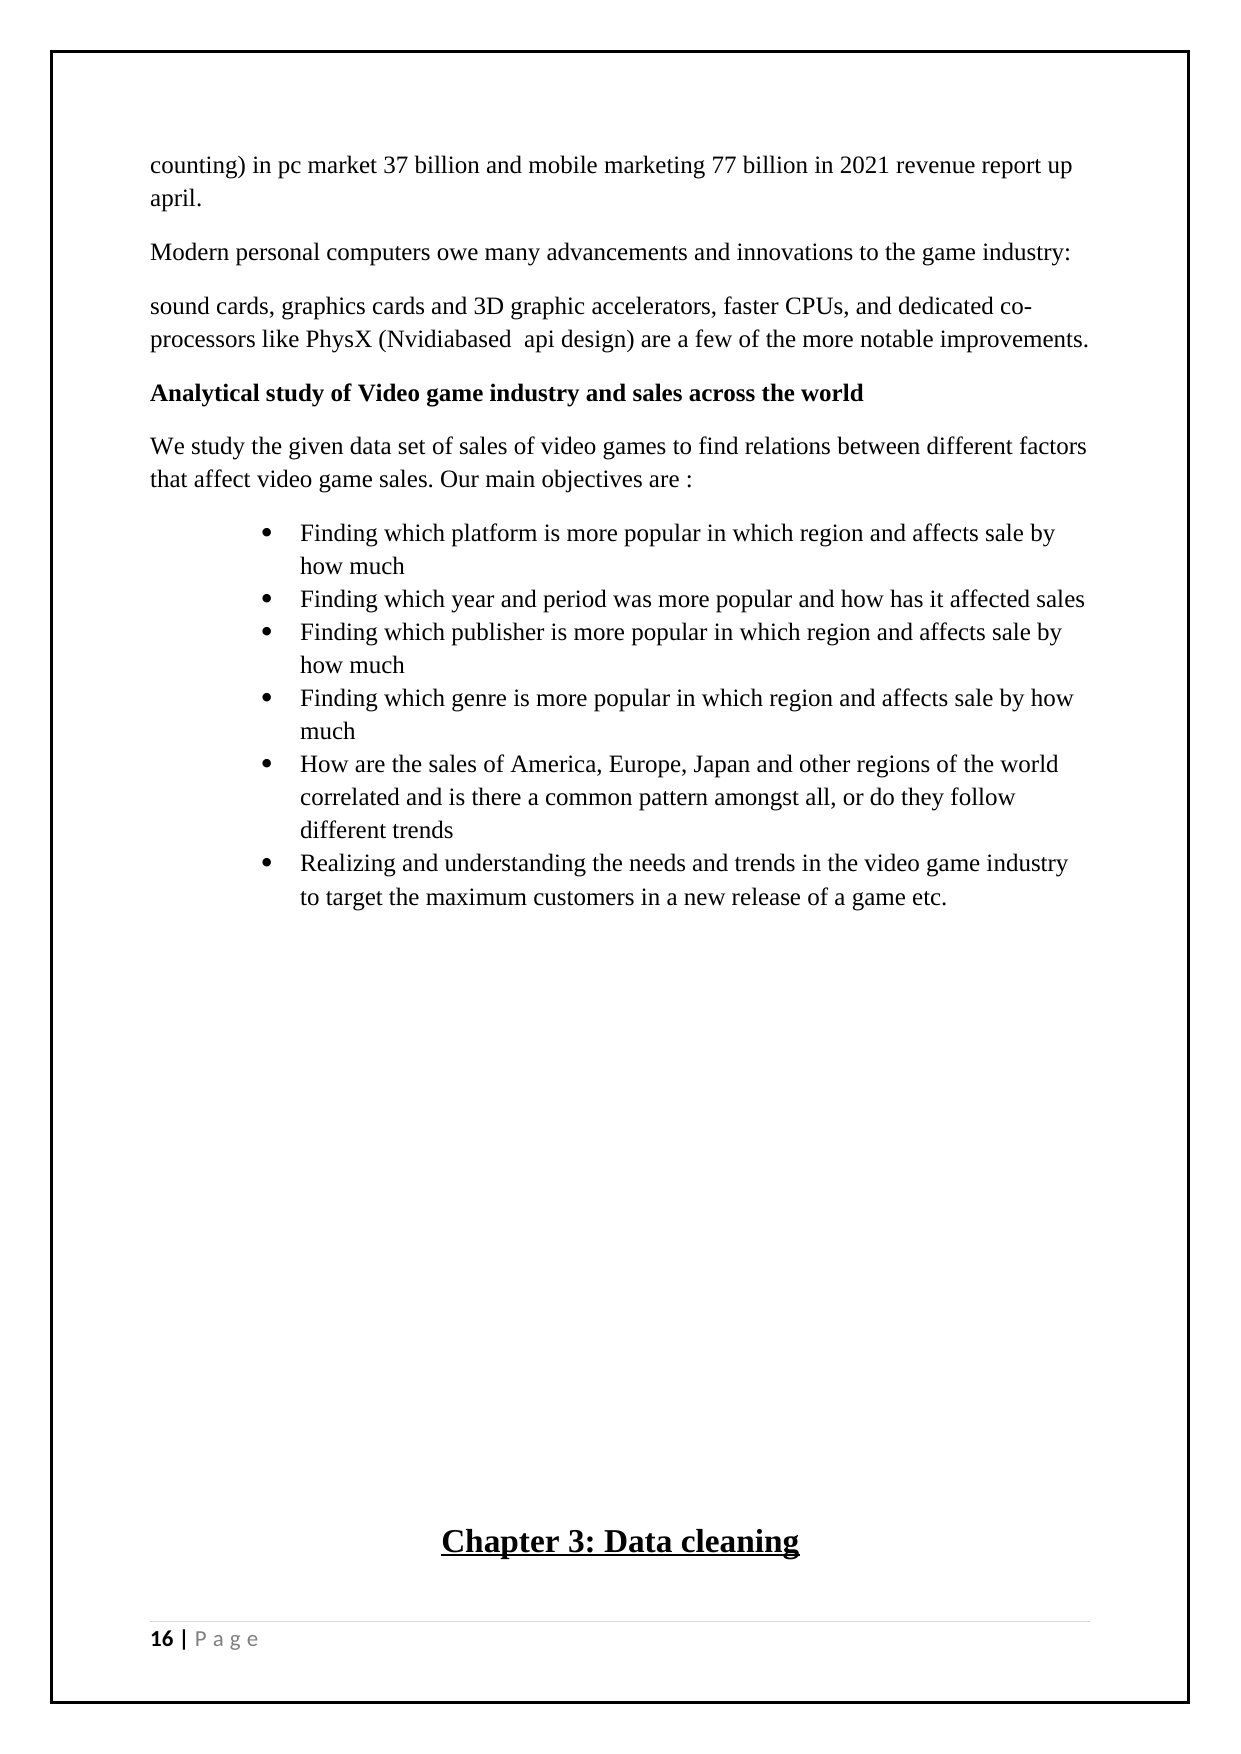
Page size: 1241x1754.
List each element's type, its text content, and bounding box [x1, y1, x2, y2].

text sound cards, graphics cards and 3D graphic accelerators, faster CPUs, and dedicated co-processors like PhysX (Nvidiabased api design) are a few of the more notable improvements. [150, 291, 1090, 352]
text Analytical study of Video game industry and sales across the world [150, 378, 1090, 406]
list Finding which platform is more popular in which region and affects sale by how much [262, 518, 1090, 580]
list Realizing and understanding the needs and trends in the video game industry to target the maximum customers in a new release of a game etc. [262, 848, 1090, 910]
text We study the given data set of sales of video games to find relations between different factors that affect video game sales. Our main objectives are : [150, 431, 1090, 493]
text Modern personal computers owe many advancements and innovations to the game industry: [150, 237, 1090, 266]
list Finding which publisher is more popular in which region and affects sale by how much [262, 617, 1090, 679]
text Chapter 3: Data cleaning [150, 1521, 1090, 1559]
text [150, 150, 1090, 212]
list How are the sales of America, Europe, Japan and other regions of the world correlated and is there a common pattern amongst all, or do they follow different trends [262, 749, 1090, 844]
list Finding which genre is more popular in which region and affects sale by how much [262, 683, 1090, 745]
list Finding which year and period was more popular and how has it affected sales [262, 584, 1090, 613]
